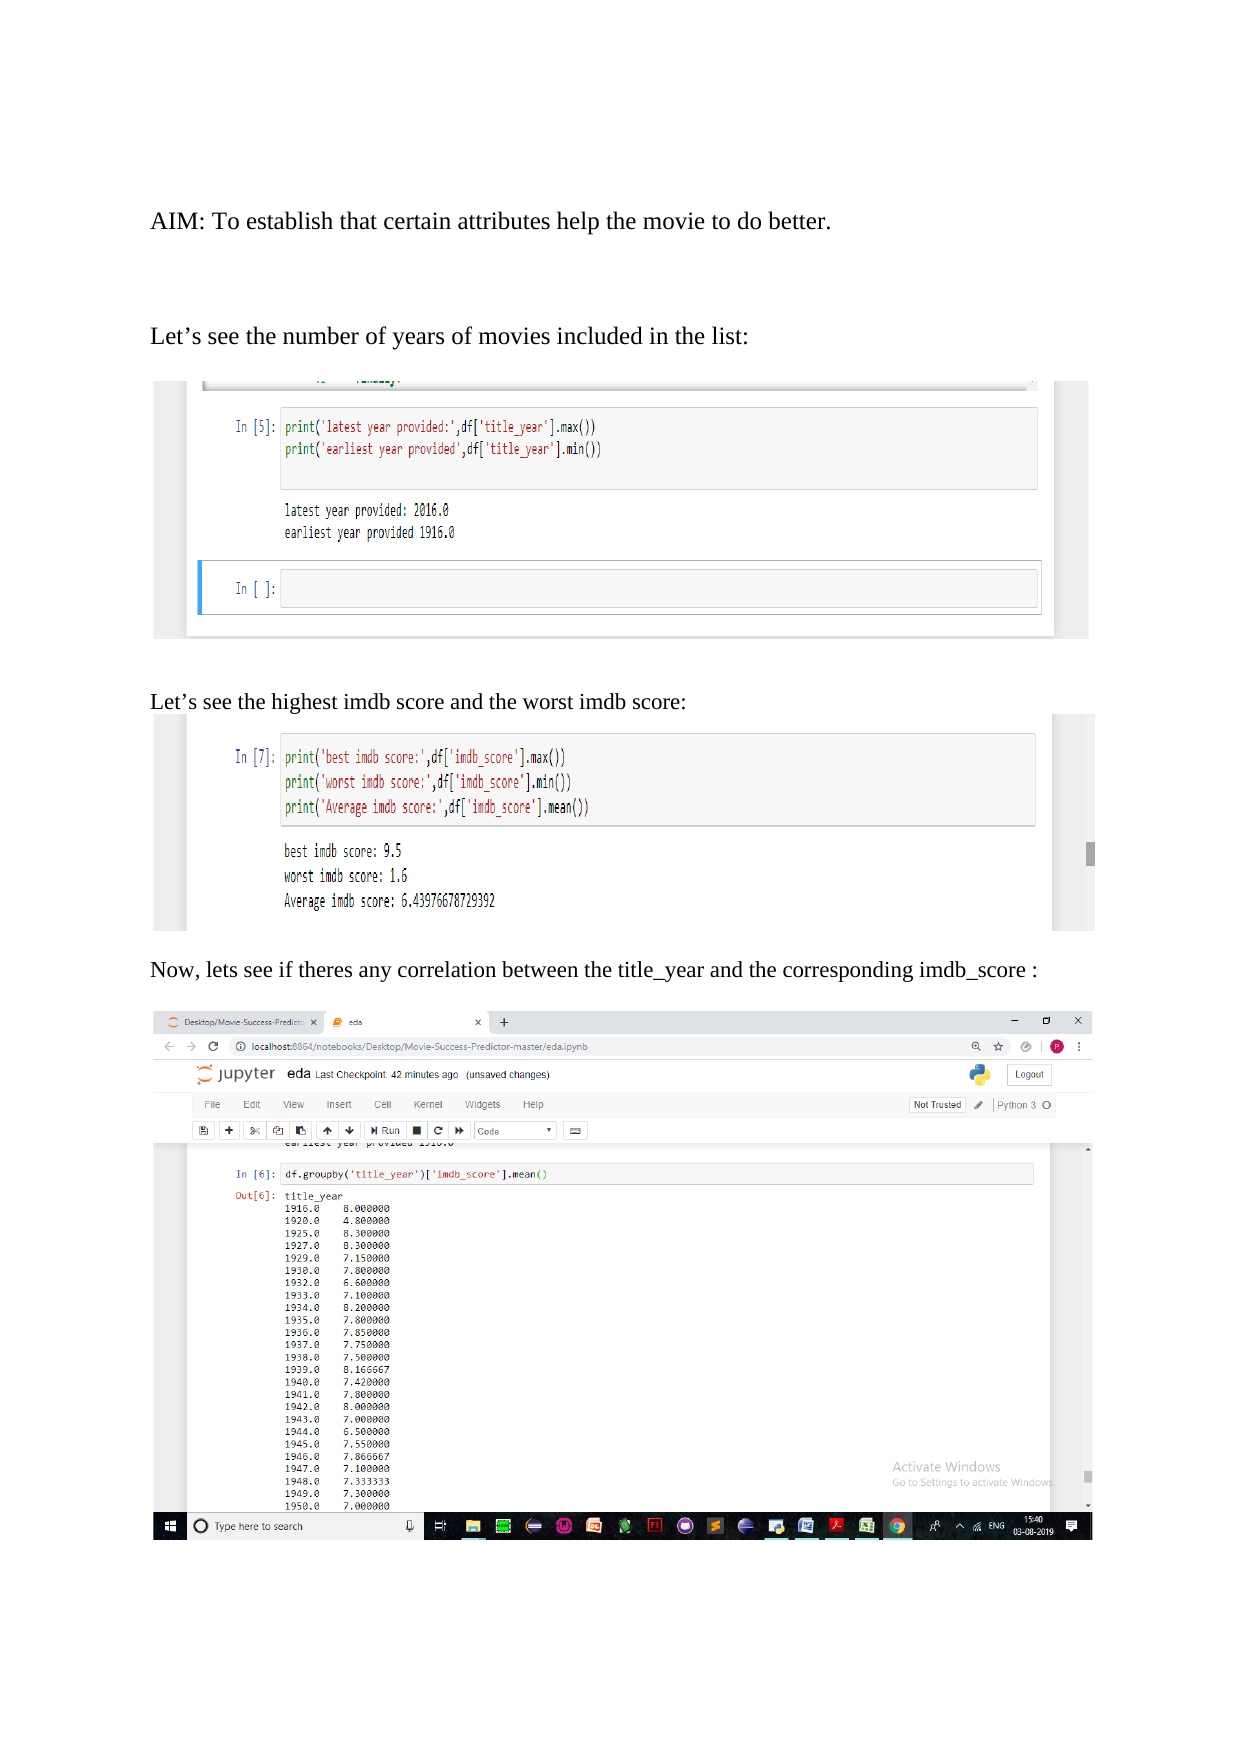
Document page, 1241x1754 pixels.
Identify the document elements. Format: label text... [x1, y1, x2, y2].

picture [153, 714, 1095, 931]
text Let’s see the highest imdb score and the worst imdb score: [150, 688, 1117, 714]
picture [153, 1011, 1093, 1540]
text Now, lets see if theres any correlation between the title_year and the corresponding imdb_score : [150, 956, 1117, 982]
subtitle AIM: To establish that certain attributes help the movie to do better. [150, 206, 1117, 235]
picture [153, 381, 1089, 639]
text Let’s see the number of years of movies included in the list: [150, 321, 1117, 350]
